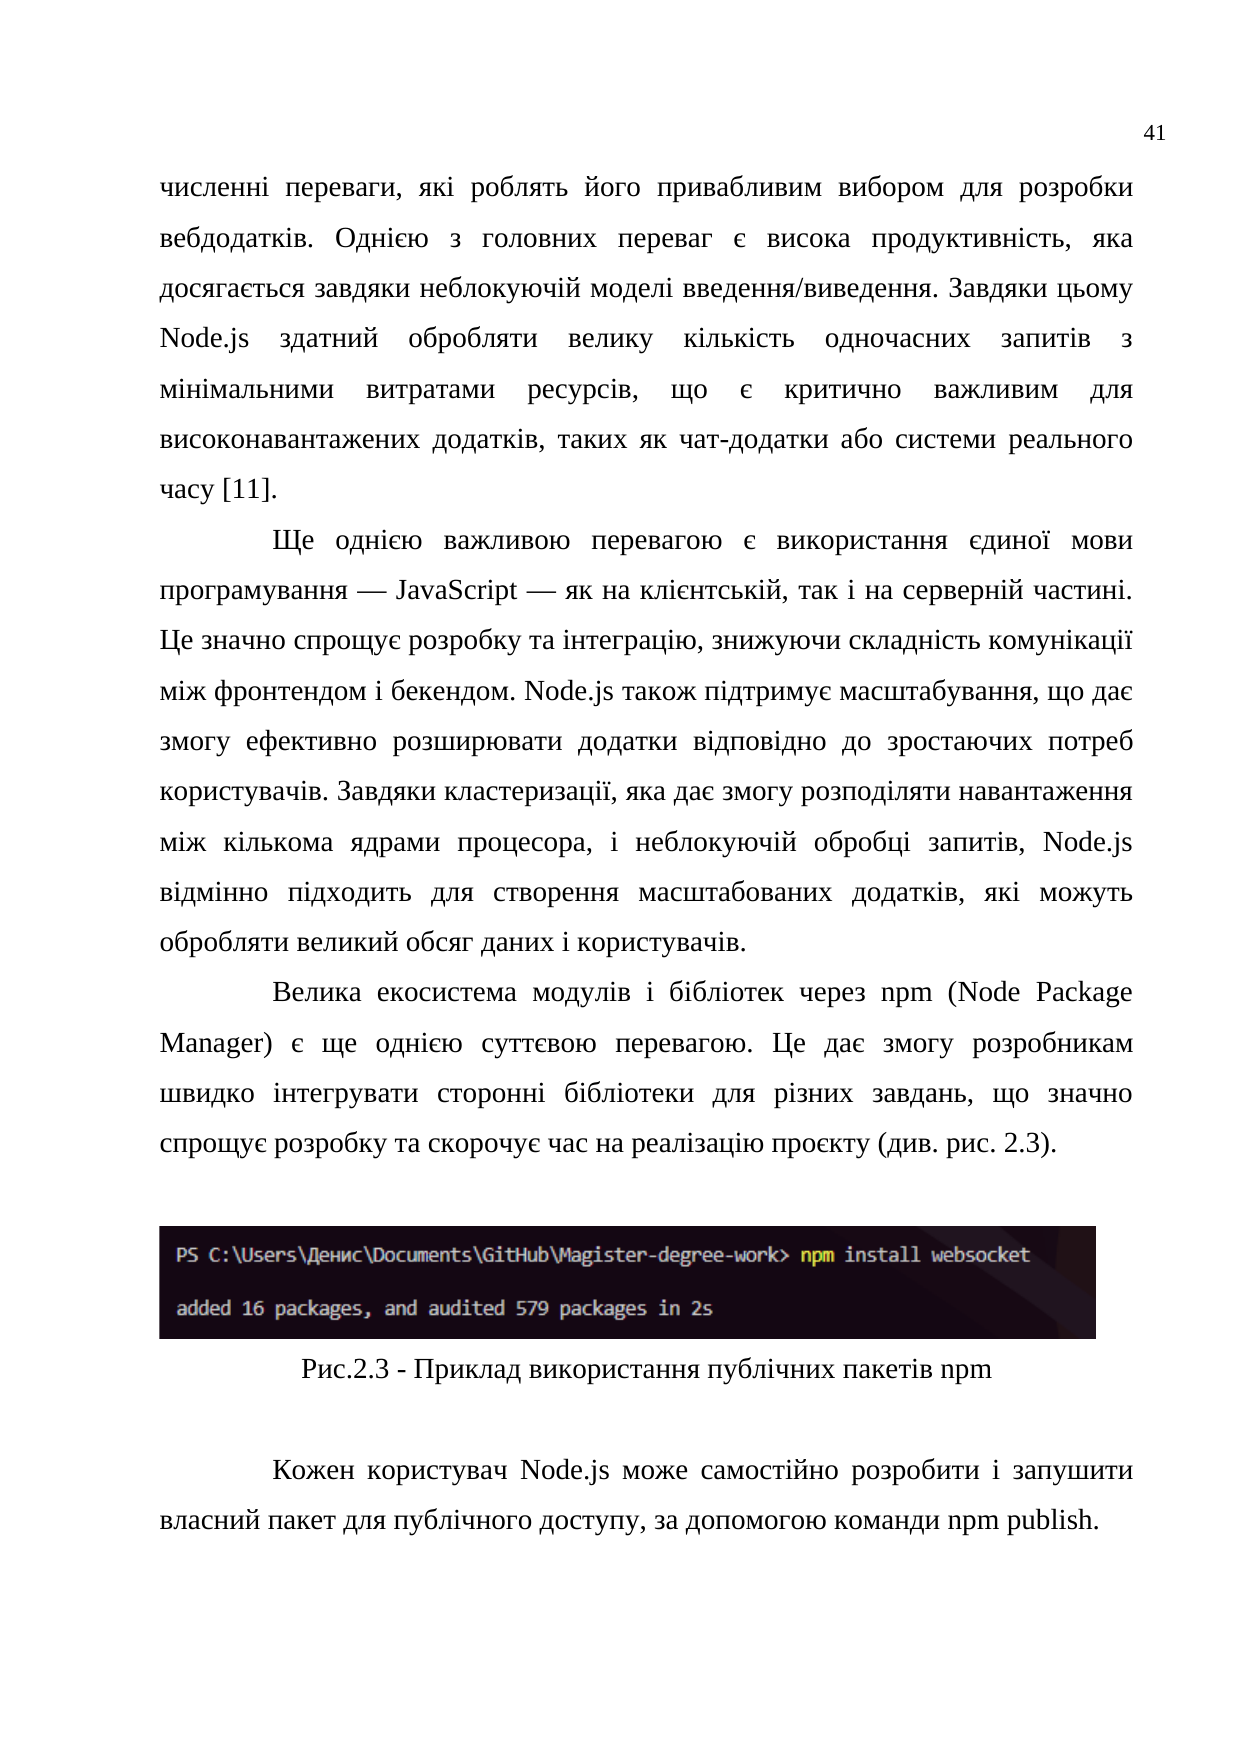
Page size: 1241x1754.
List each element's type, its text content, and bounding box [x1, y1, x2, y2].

text Велика екосистема модулів і бібліотек через npm (Node Package Manager) є ще однією суттєвою перевагою. Це дає змогу розробникам швидко інтегрувати сторонні бібліотеки для різних завдань, що значно спрощує розробку та скорочує час на реалізацію проєкту (див. рис. 2.3). [159, 974, 1134, 1159]
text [159, 169, 1134, 505]
text Ще однією важливою перевагою є використання єдиної мови програмування — JavaScript — як на клієнтській, так і на серверній частині. Це значно спрощує розробку та інтеграцію, знижуючи складність комунікації між фронтендом і бекендом. Node.js також підтримує масштабування, що дає змогу ефективно розширювати додатки відповідно до зростаючих потреб користувачів. Завдяки кластеризації, яка дає змогу розподіляти навантаження між кількома ядрами процесора, і неблокуючій обробці запитів, Node.js відмінно підходить для створення масштабованих додатків, які можуть обробляти великий обсяг даних і користувачів. [159, 522, 1134, 958]
picture [159, 1226, 1096, 1339]
text Рис.2.3 - Приклад використання публічних пакетів npm [159, 1351, 1134, 1385]
text Кожен користувач Node.js може самостійно розробити і запушити власний пакет для публічного доступу, за допомогою команди npm publish. [159, 1452, 1134, 1536]
